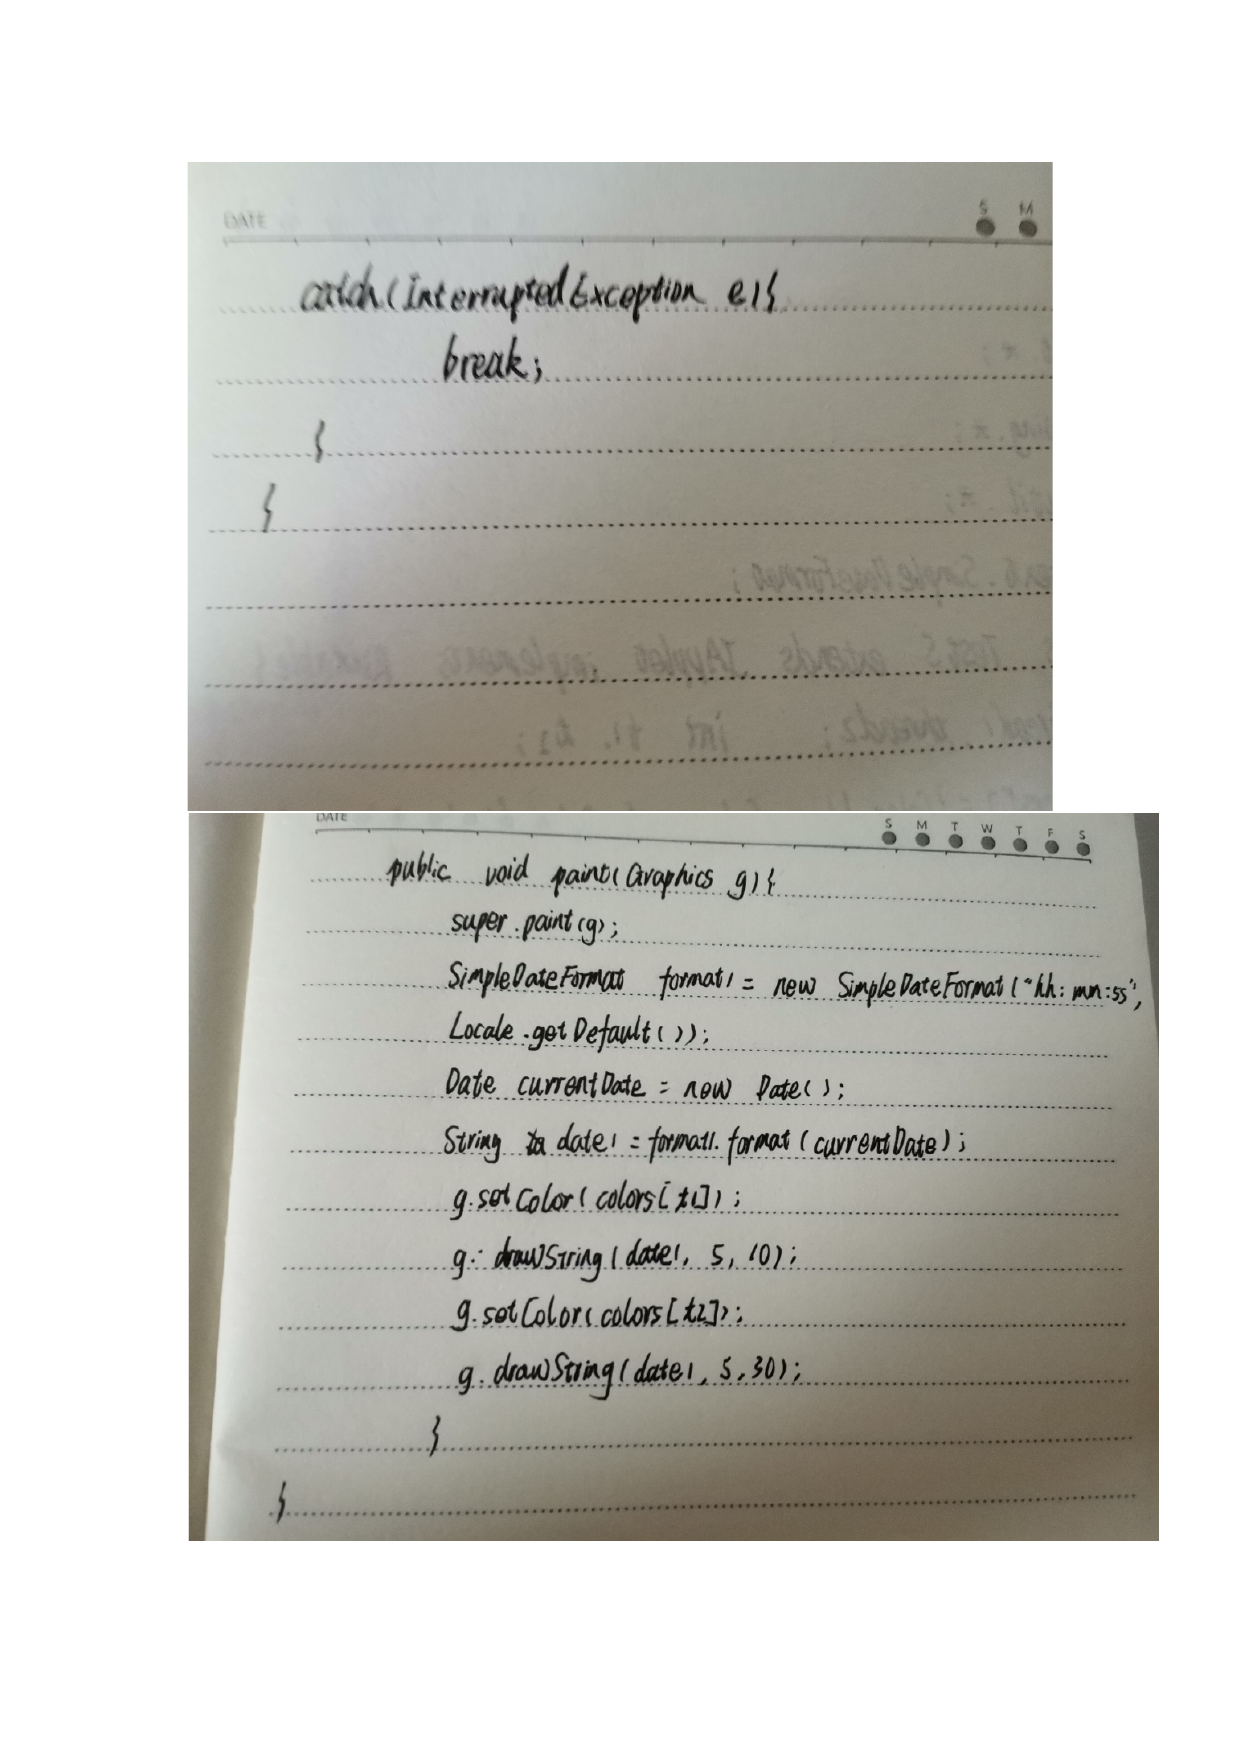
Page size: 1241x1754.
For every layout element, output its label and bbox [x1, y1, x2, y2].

picture [187, 162, 1053, 811]
picture [190, 813, 1158, 1541]
